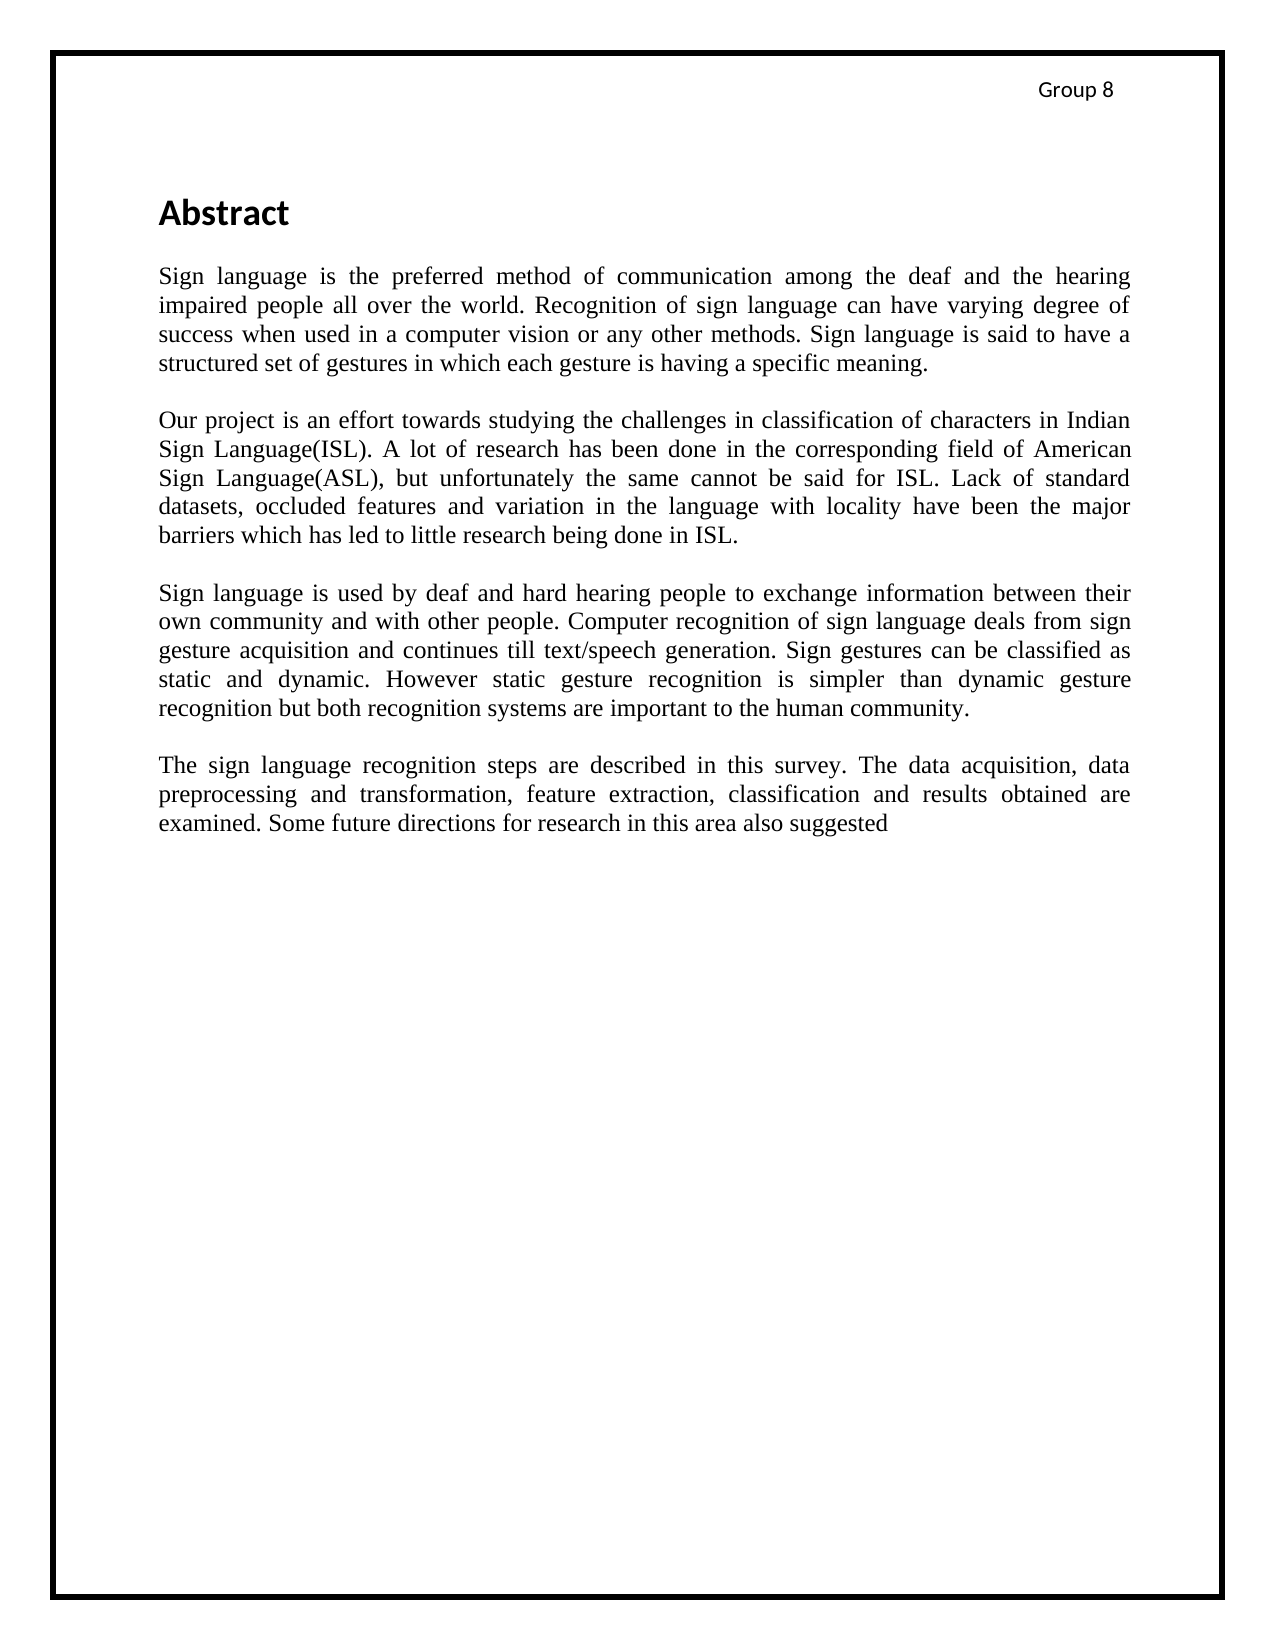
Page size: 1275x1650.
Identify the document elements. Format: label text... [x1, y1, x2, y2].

text The sign language recognition steps are described in this survey. The data acquisition, data preprocessing and transformation, feature extraction, classification and results obtained are examined. Some future directions for research in this area also suggested [158, 750, 1131, 836]
text Sign language is used by deaf and hard hearing people to exchange information between their own community and with other people. Computer recognition of sign language deals from sign gesture acquisition and continues till text/speech generation. Sign gestures can be classified as static and dynamic. However static gesture recognition is simpler than dynamic gesture recognition but both recognition systems are important to the human community. [158, 578, 1132, 721]
text Abstract [158, 188, 1164, 234]
text Sign language is the preferred method of communication among the deaf and the hearing impaired people all over the world. Recognition of sign language can have varying degree of success when used in a computer vision or any other methods. Sign language is said to have a structured set of gestures in which each gesture is having a specific meaning. [158, 261, 1131, 376]
text Our project is an effort towards studying the challenges in classification of characters in Indian Sign Language(ISL). A lot of research has been done in the corresponding field of American Sign Language(ASL), but unfortunately the same cannot be said for ISL. Lack of standard datasets, occluded features and variation in the language with locality have been the major barriers which has led to little research being done in ISL. [158, 405, 1132, 549]
